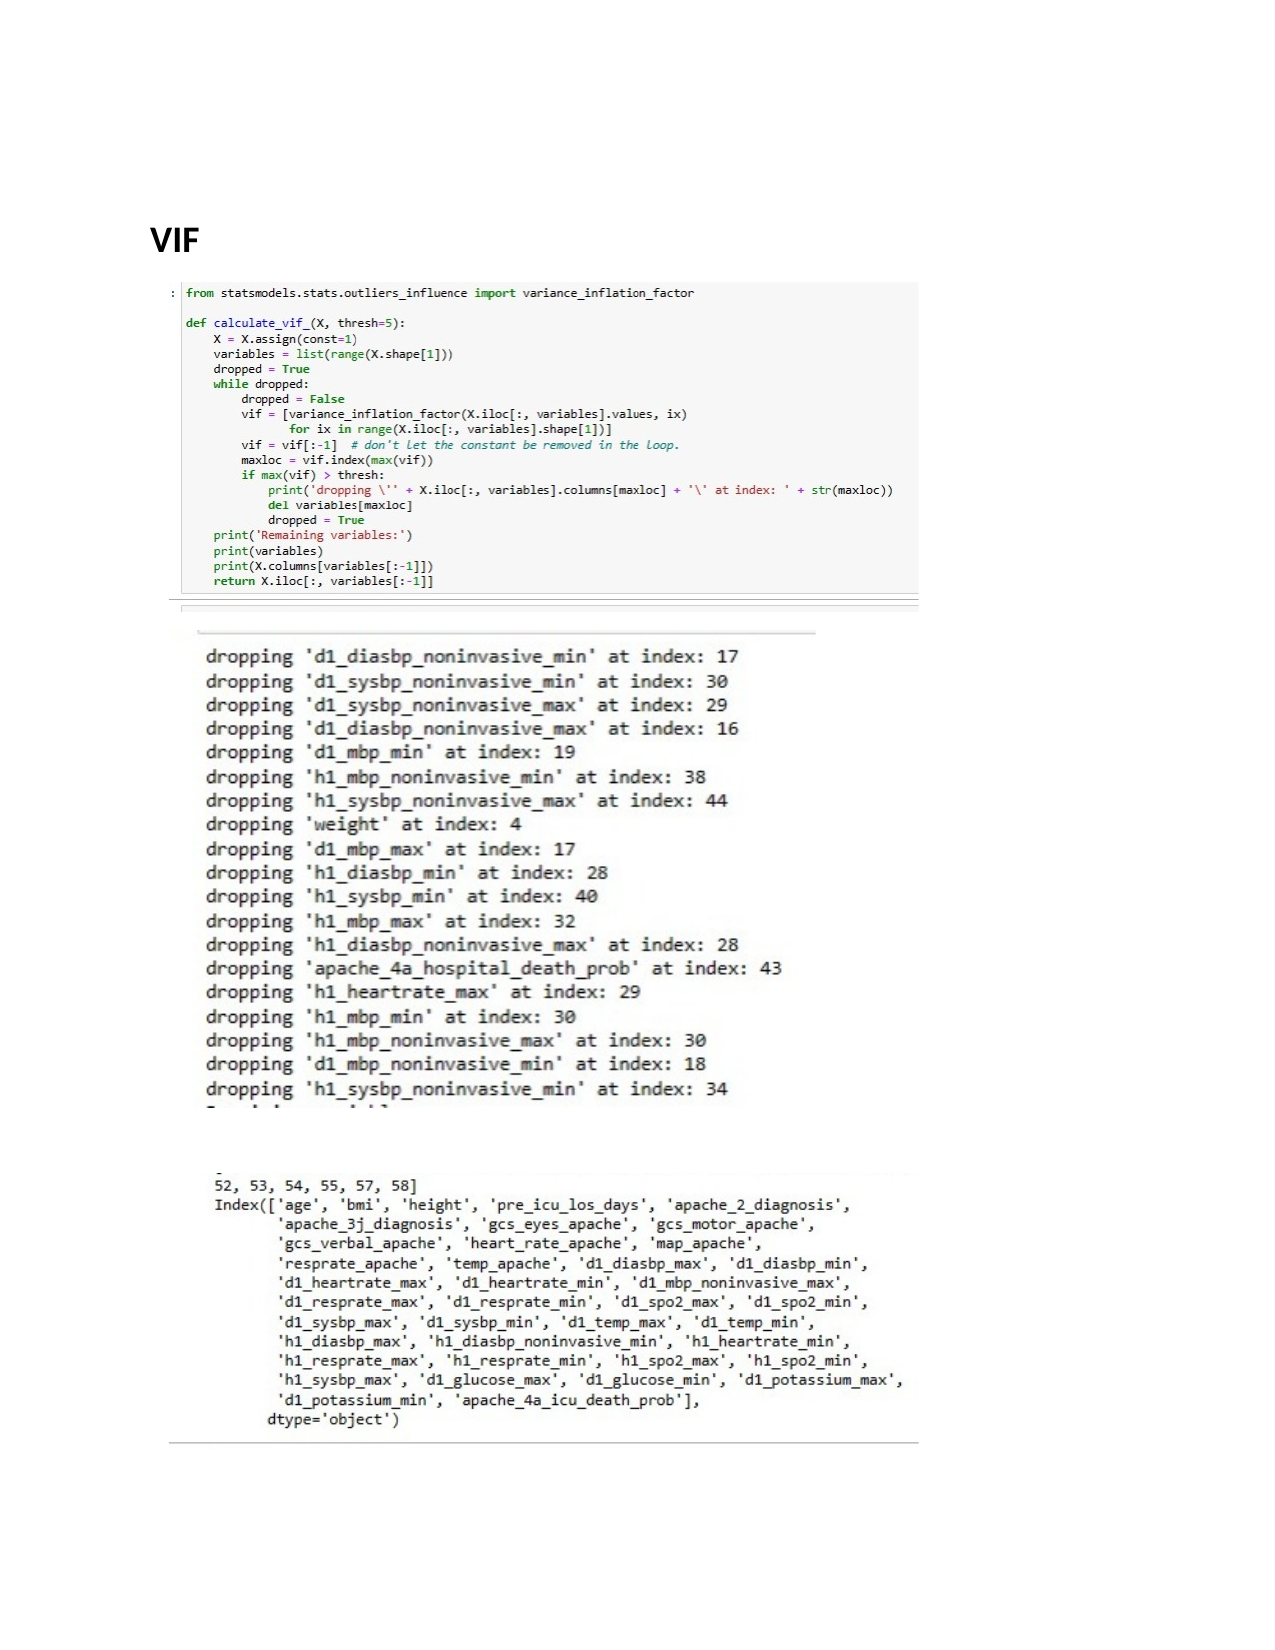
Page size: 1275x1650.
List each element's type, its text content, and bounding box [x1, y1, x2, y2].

text VIF [150, 216, 1125, 262]
